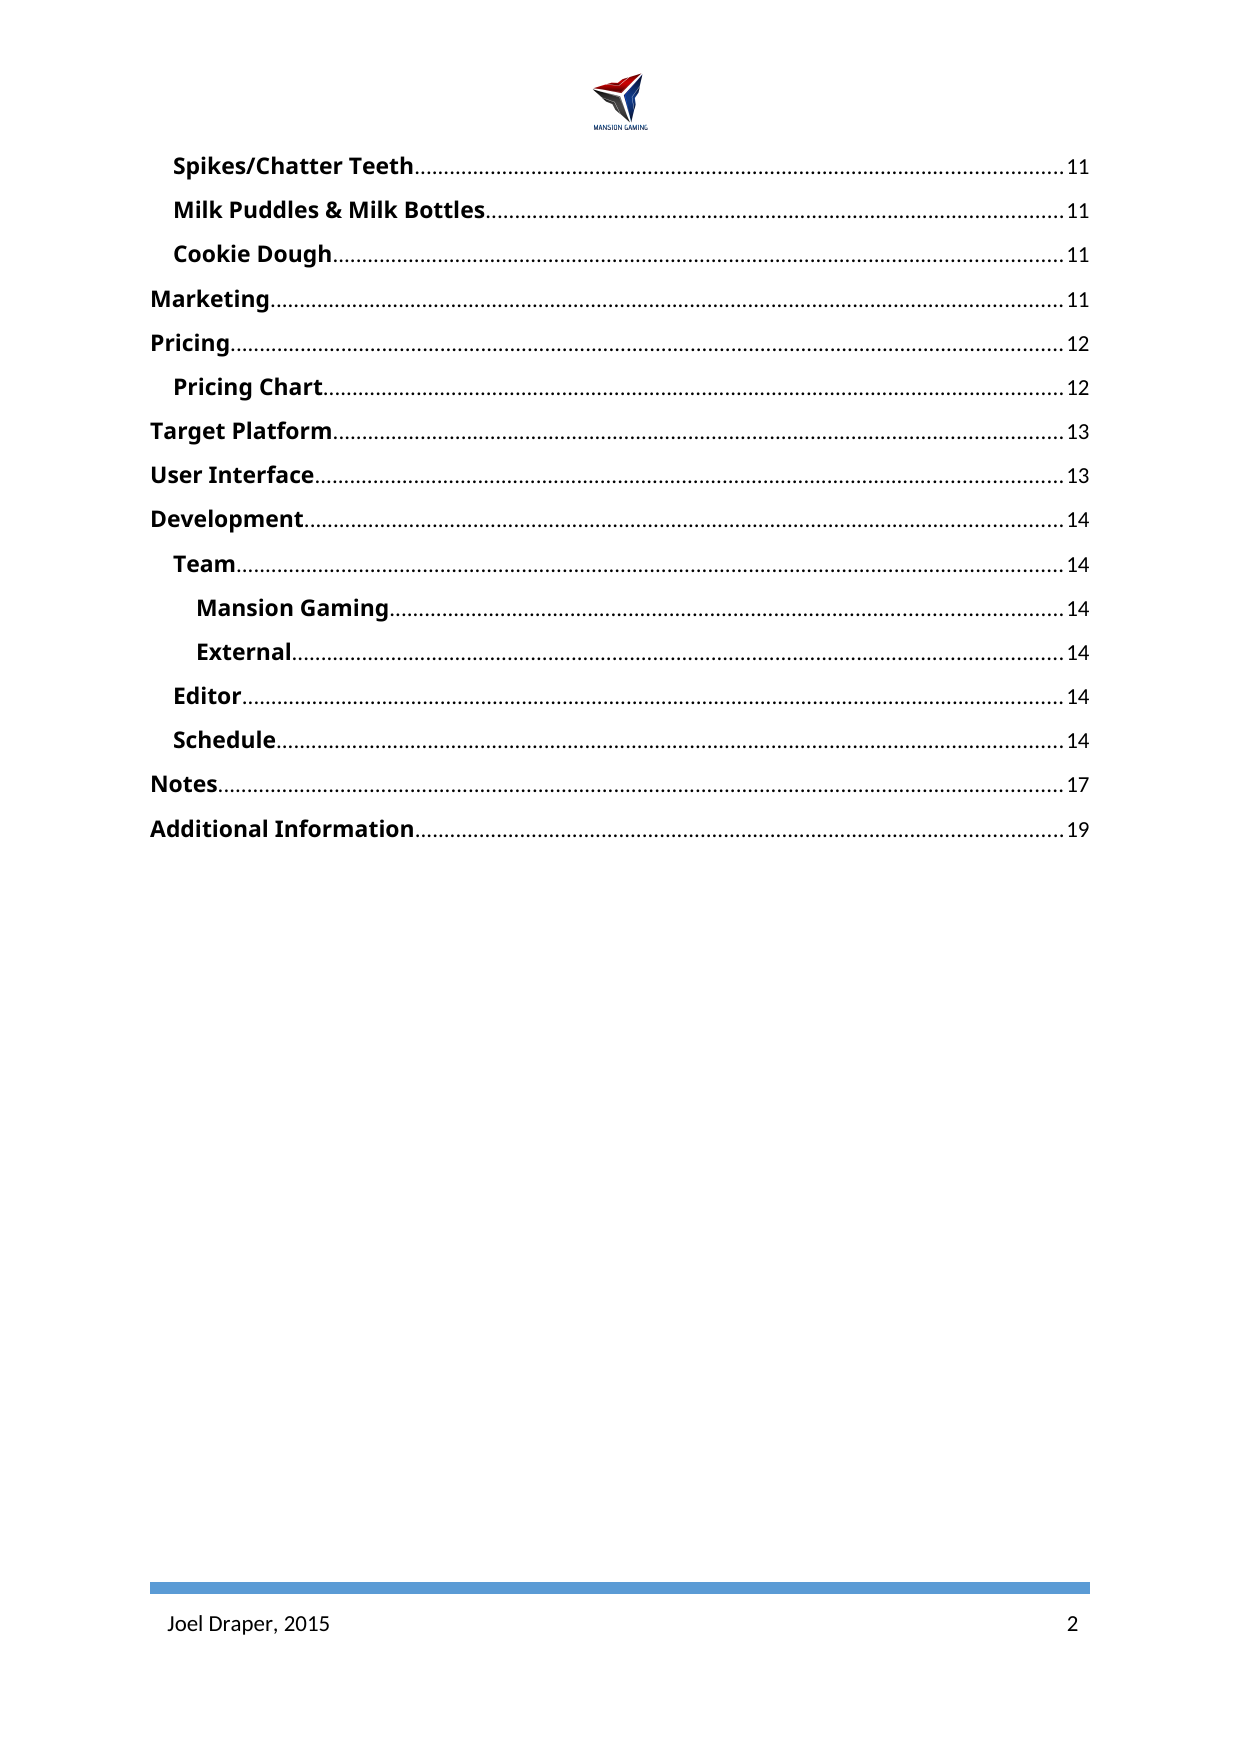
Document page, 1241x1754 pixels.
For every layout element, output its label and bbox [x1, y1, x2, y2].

picture [588, 73, 652, 138]
